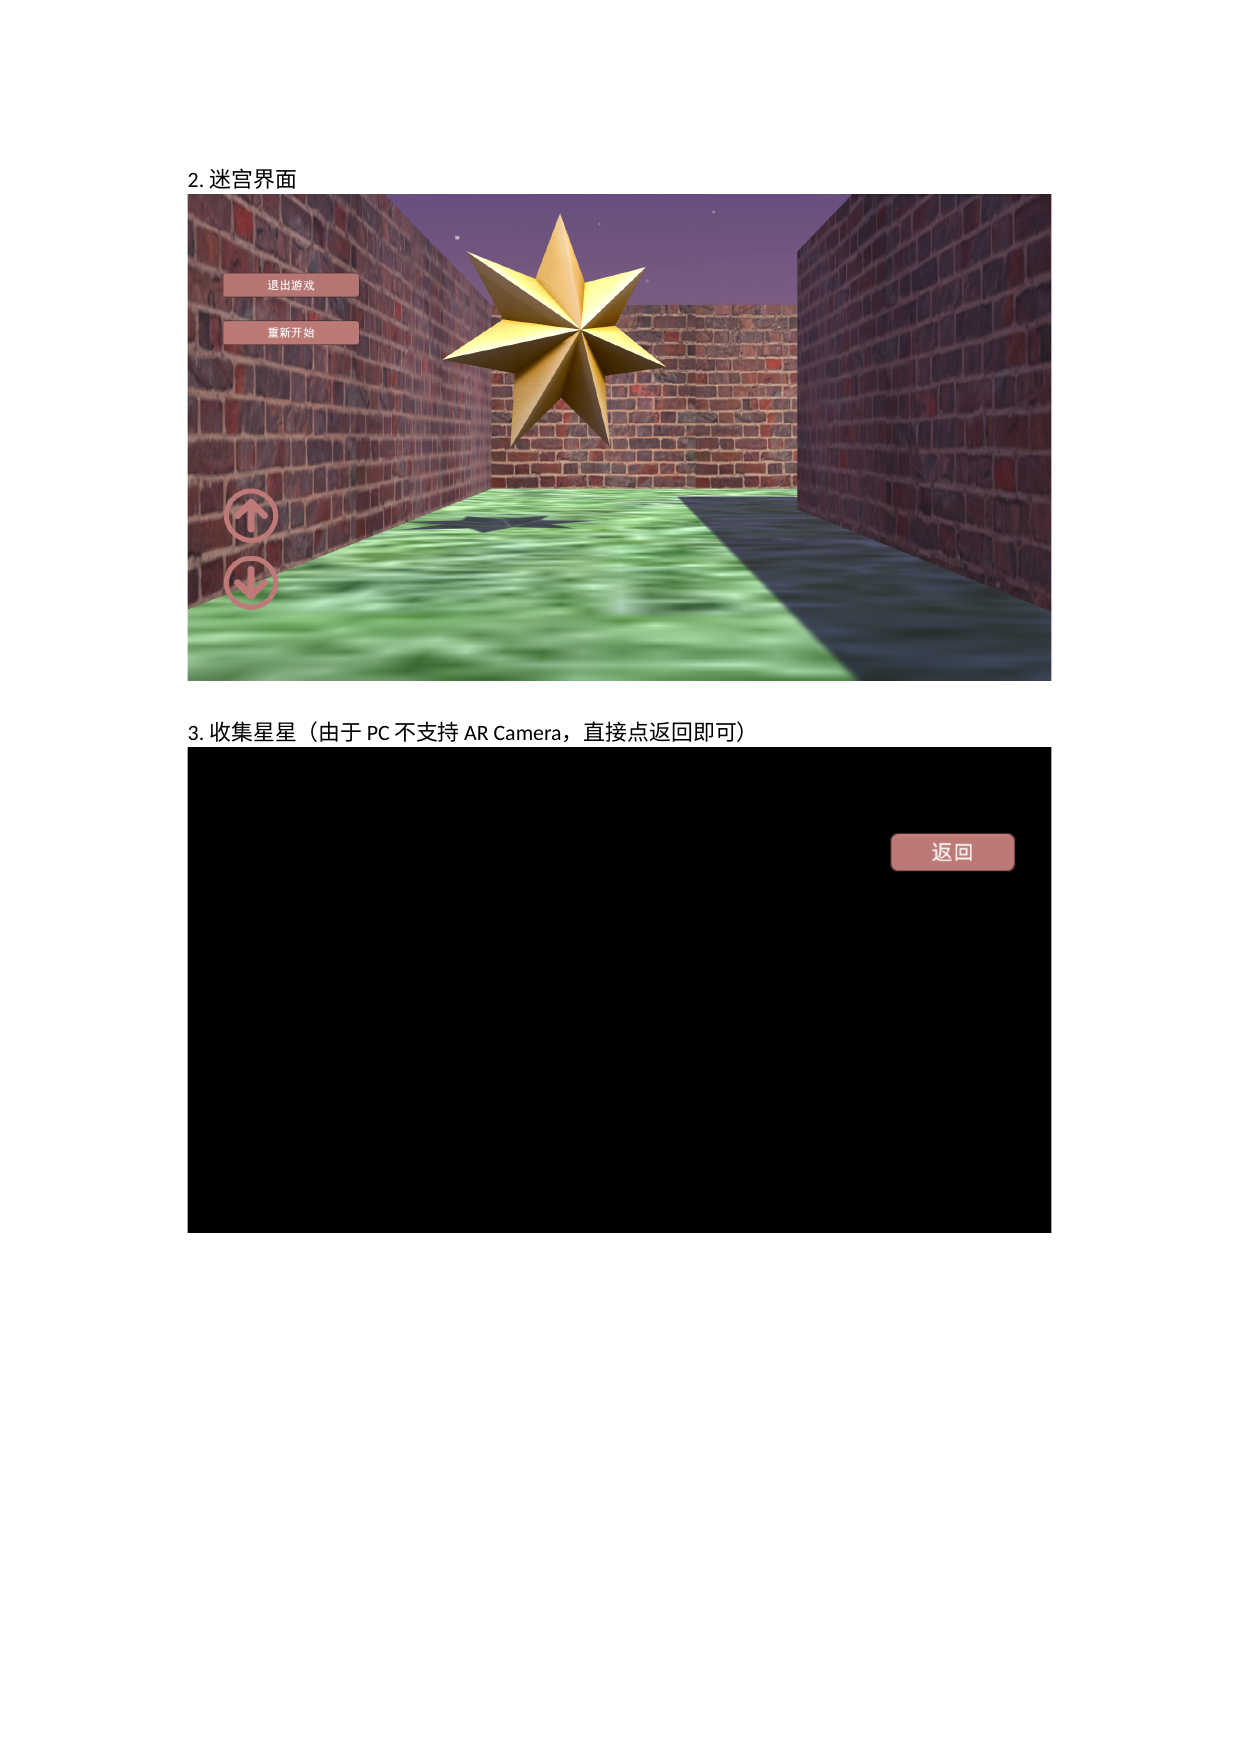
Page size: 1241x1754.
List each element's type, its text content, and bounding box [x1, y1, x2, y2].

picture [187, 747, 1052, 1233]
picture [187, 194, 1052, 681]
list 迷宫界面 [187, 162, 1053, 194]
list 收集星星（由于PC不支持AR Camera，直接点返回即可） [187, 714, 1053, 747]
